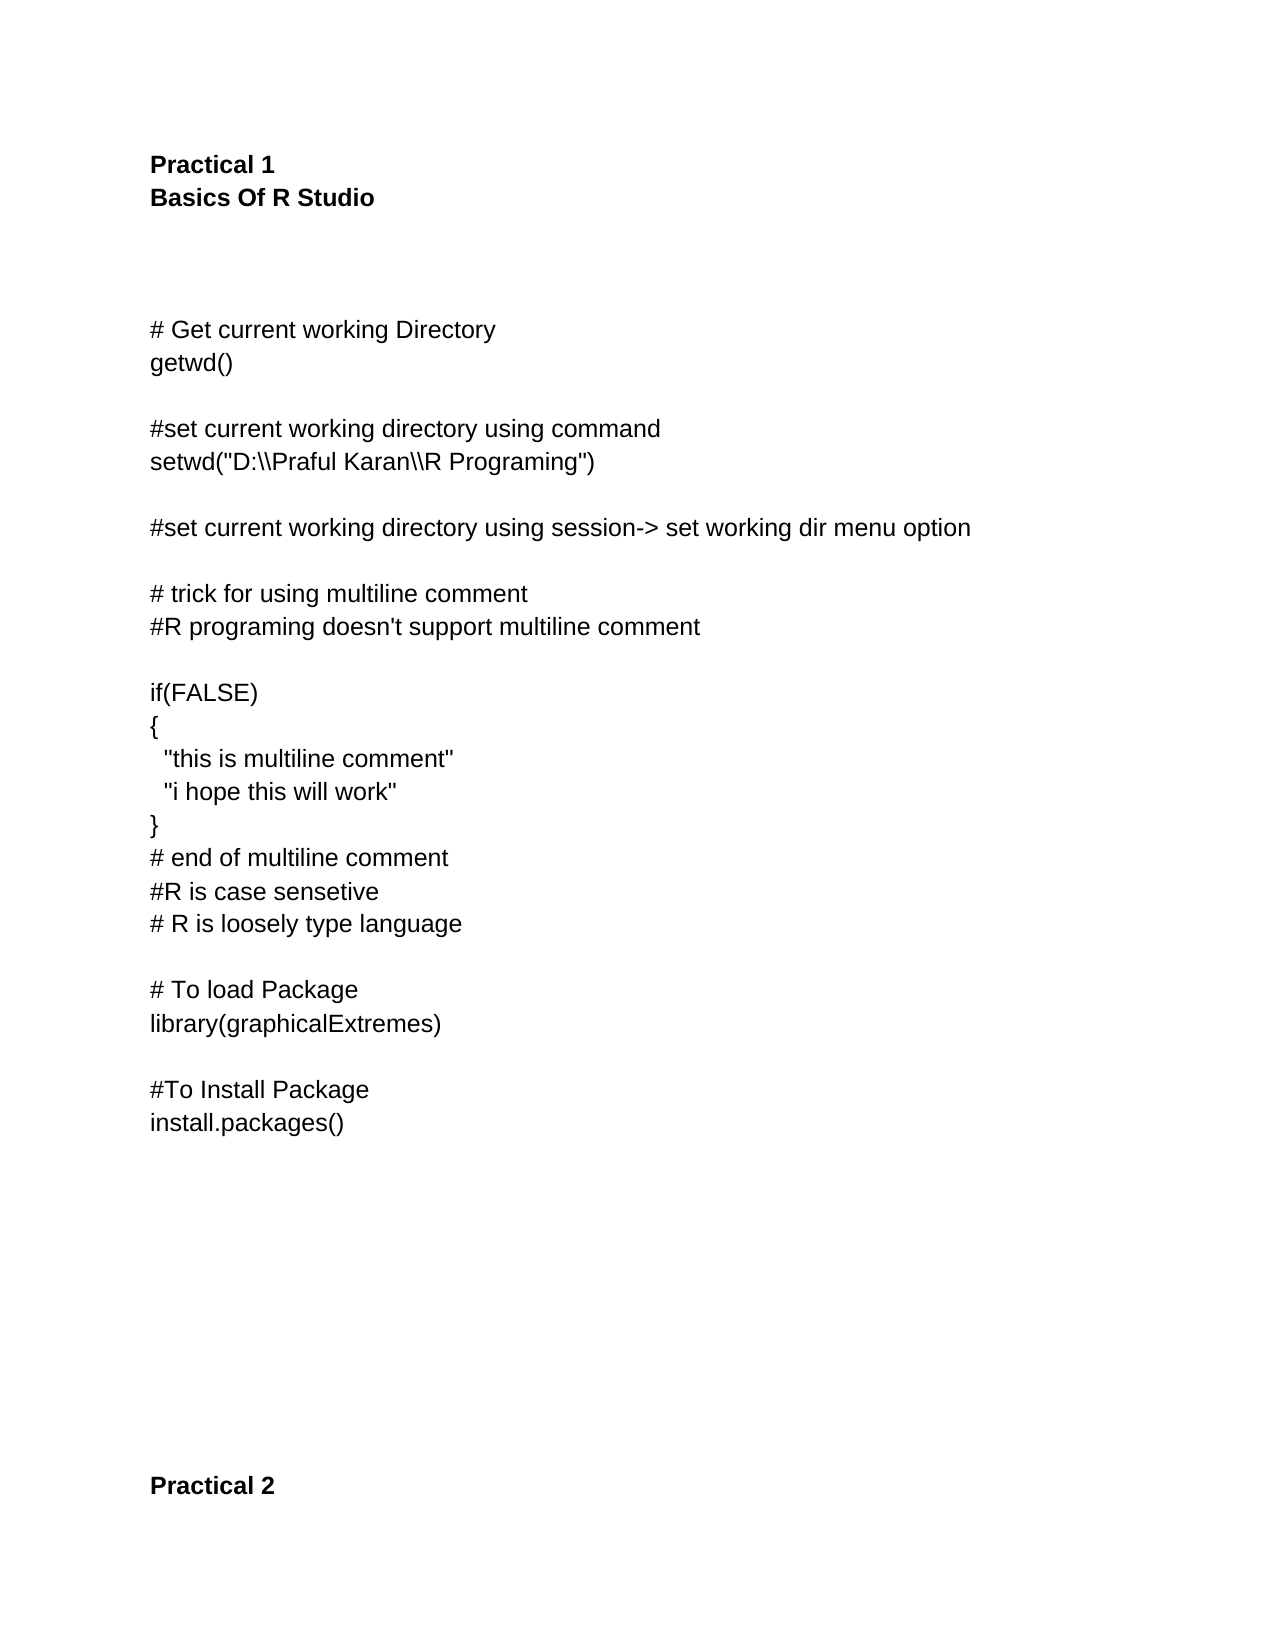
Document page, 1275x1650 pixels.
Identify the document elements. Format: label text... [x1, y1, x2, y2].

text Practical 2 [150, 1471, 1125, 1499]
text Practical 1 [150, 150, 1125, 179]
text #set current working directory using command [150, 414, 1125, 443]
text install.packages() [150, 1108, 1125, 1136]
text # To load Package [150, 976, 1125, 1004]
text "i hope this will work" [150, 777, 1125, 806]
text # Get current working Directory [150, 315, 1125, 344]
text #R programing doesn't support multiline comment [150, 612, 1125, 641]
text # end of multiline comment [150, 843, 1125, 872]
text { [150, 711, 1125, 740]
text # R is loosely type language [150, 909, 1125, 938]
text #To Install Package [150, 1074, 1125, 1103]
text "this is multiline comment" [150, 744, 1125, 773]
text } [150, 810, 1125, 839]
text setwd("D:\\Praful Karan\\R Programing") [150, 447, 1125, 476]
text getwd() [150, 348, 1125, 377]
text #set current working directory using session-> set working dir menu option [150, 513, 1125, 542]
text # trick for using multiline comment [150, 579, 1125, 608]
text #R is case sensetive [150, 876, 1125, 905]
text if(FALSE) [150, 678, 1125, 707]
text library(graphicalExtremes) [150, 1008, 1125, 1037]
text Basics Of R Studio [150, 183, 1125, 212]
